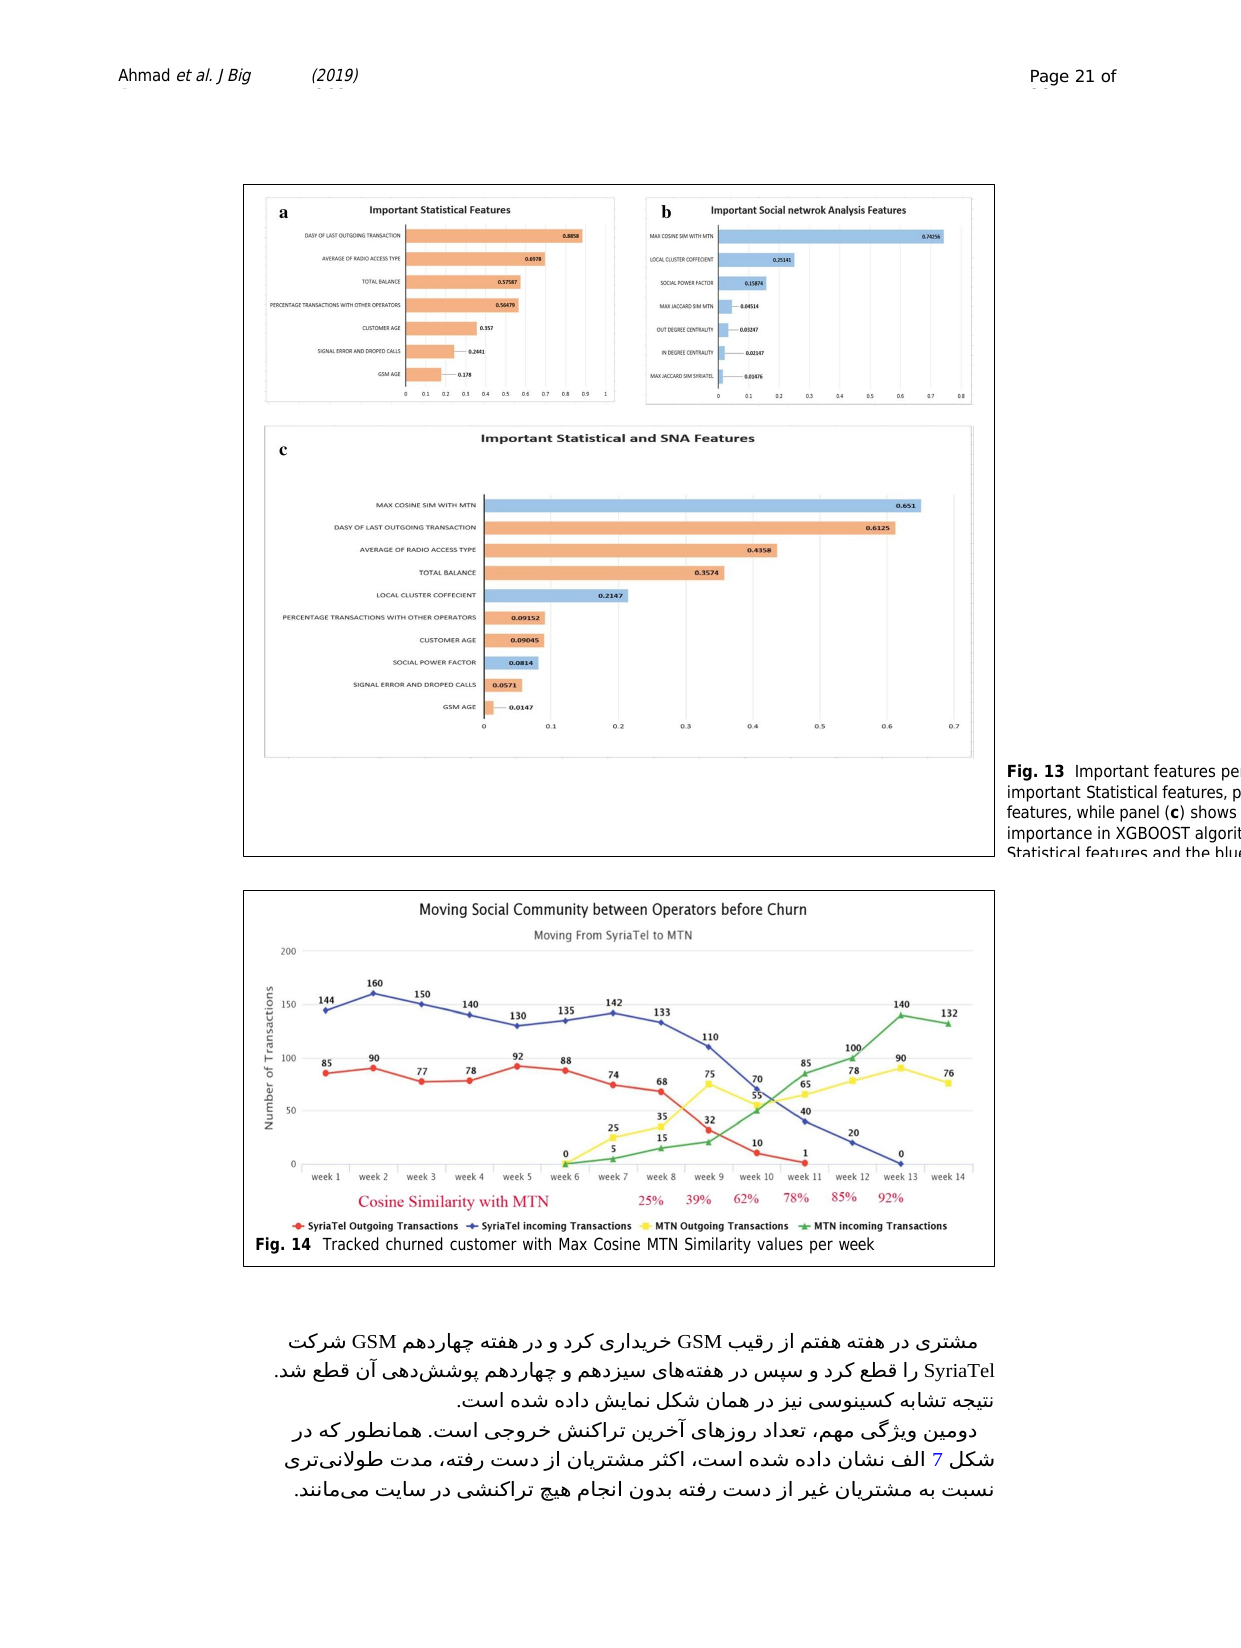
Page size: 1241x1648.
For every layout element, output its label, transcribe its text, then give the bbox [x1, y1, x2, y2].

picture [263, 902, 974, 1232]
picture [264, 196, 974, 759]
text مشتری در هفته هفتم از رقیب GSM خریداری کرد و در هفته چهاردهم GSM شرکت SyriaTel را قطع کرد و سپس در هفته‌های سیزدهم و چهاردهم پوشش‌دهی آن قطع شد. نتیجه تشابه کسینوسی نیز در همان شکل نمایش داده شده است. [245, 1330, 995, 1412]
text دومین ویژگی مهم، تعداد روزهای آخرین تراکنش خروجی است. همانطور که در شکل 7 الف نشان داده شده است، اکثر مشتریان از دست رفته، مدت طولانی‌تری نسبت به مشتریان غیر از دست رفته بدون انجام هیچ تراکنشی در سایت می‌مانند. [245, 1418, 995, 1501]
